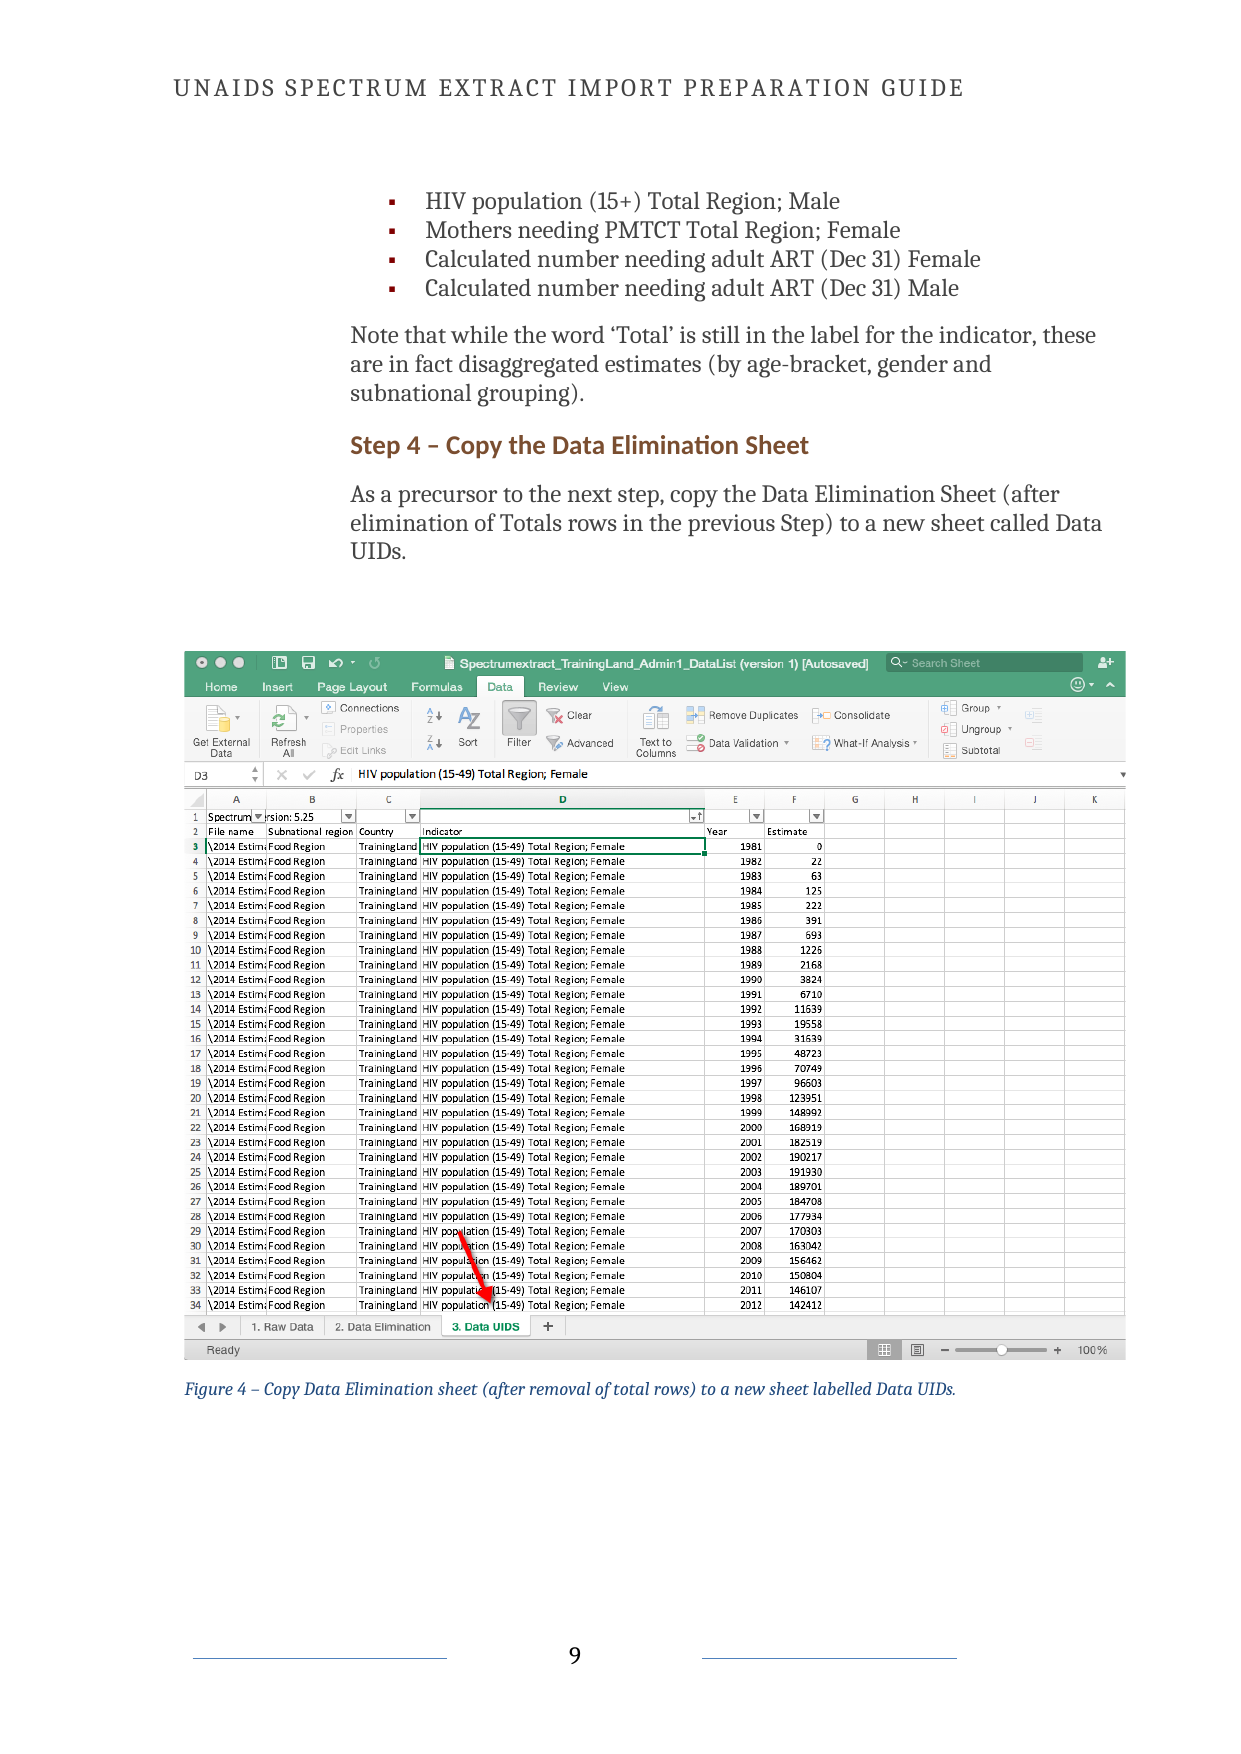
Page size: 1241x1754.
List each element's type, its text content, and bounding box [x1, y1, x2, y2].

text Note that while the word ‘Total’ is still in the label for the indicator, these are in fact disaggregated estimates (by age-bracket, gender and subnational grouping). [350, 321, 1115, 407]
list Mothers needing PMTCT Total Region; Female [388, 216, 1115, 245]
list Calculated number needing adult ART (Dec 31) Male [388, 273, 1115, 302]
list HIV population (15+) Total Region; Male [388, 187, 1115, 216]
list Calculated number needing adult ART (Dec 31) Female [388, 245, 1115, 273]
subtitle Step 4 – Copy the Data Elimination Sheet [350, 428, 1115, 461]
table_header Figure 6 – Copy Data Elimination sheet (after removal of total rows) to a new sheet labelled Data UIDs. [173, 632, 1126, 1421]
picture [184, 651, 1126, 1360]
text As a precursor to the next step, copy the Data Elimination Sheet (after elimination of Totals rows in the previous Step) to a new sheet called Data UIDs. [350, 480, 1115, 566]
